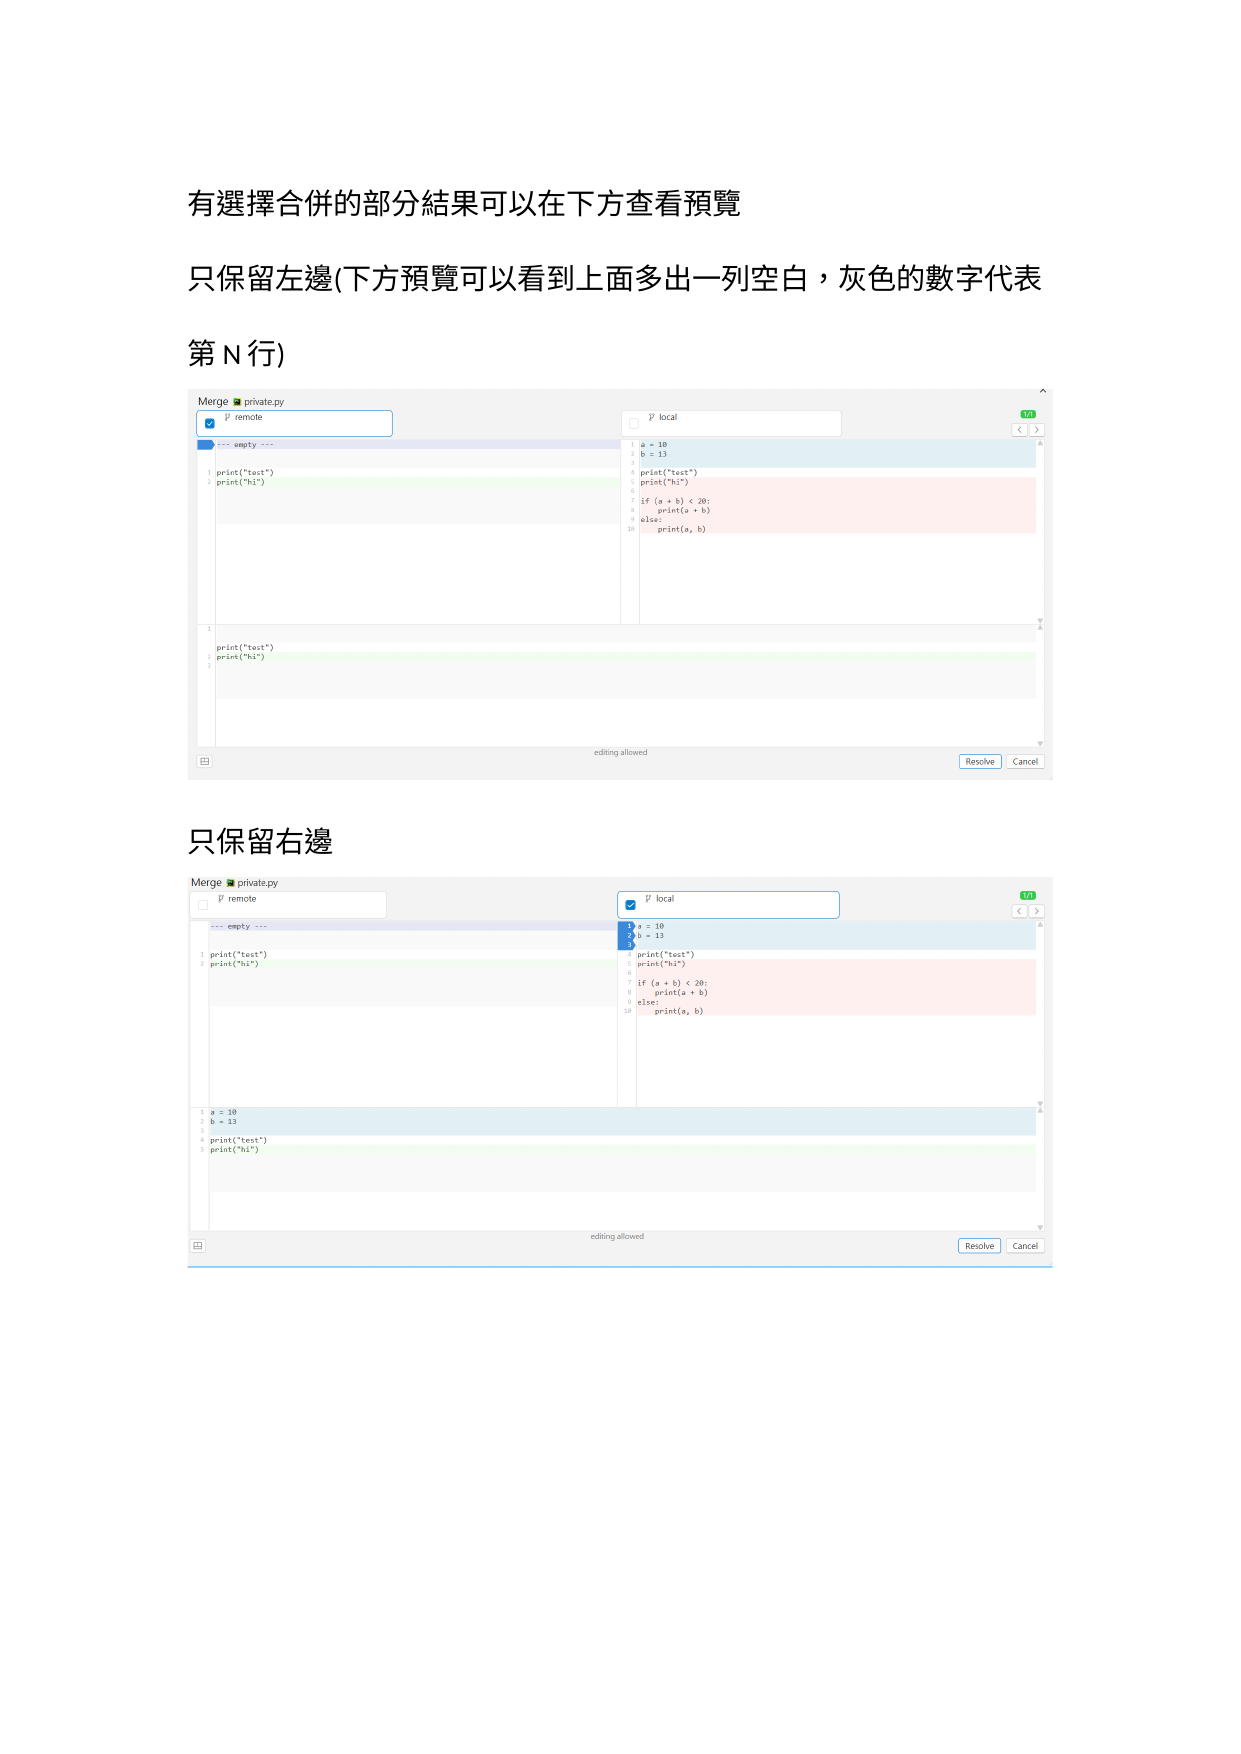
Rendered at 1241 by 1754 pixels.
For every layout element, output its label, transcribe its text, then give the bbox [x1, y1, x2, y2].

text 只保留右邊 [187, 802, 1053, 877]
picture [187, 877, 1053, 1268]
text 只保留左邊(下方預覽可以看到上面多出一列空白，灰色的數字代表第N行) [187, 239, 1053, 389]
text 有選擇合併的部分結果可以在下方查看預覽 [187, 164, 1053, 239]
picture [187, 389, 1053, 780]
